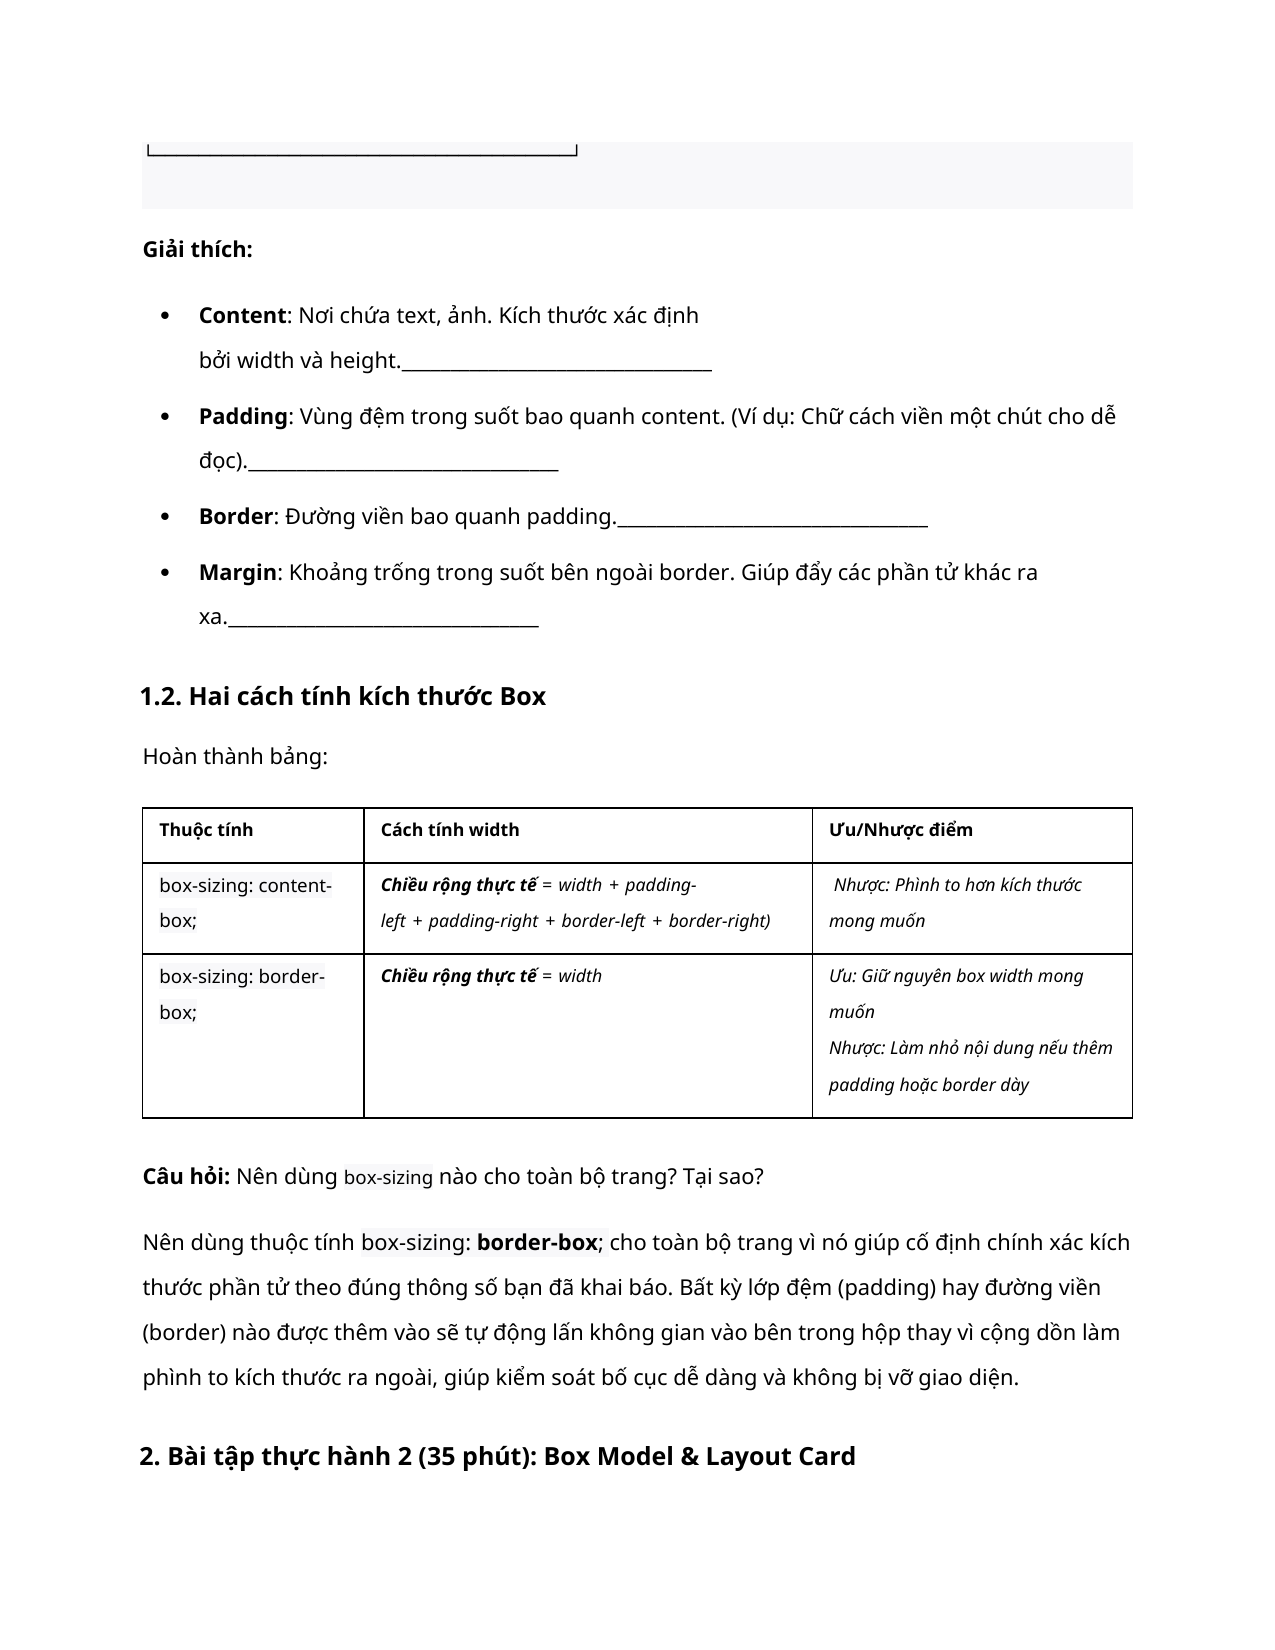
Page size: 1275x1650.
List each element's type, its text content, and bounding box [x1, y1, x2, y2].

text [142, 142, 1133, 209]
text Giải thích: [142, 234, 1133, 263]
list Content: Nơi chứa text, ảnh. Kích thước xác định bởi width và height.________________________________ [161, 300, 1133, 375]
table_header Ưu/Nhược điểm [813, 809, 1132, 862]
list Border: Đường viền bao quanh padding.________________________________ [161, 501, 1133, 531]
list Padding: Vùng đệm trong suốt bao quanh content. (Ví dụ: Chữ cách viền một chút cho dễ đọc).________________________________ [161, 401, 1133, 475]
table_header Thuộc tính [143, 809, 363, 862]
text 2. Bài tập thực hành 2 (35 phút): Box Model & Layout Card [139, 1439, 1133, 1473]
table_cell Nhược: Phình to hơn kích thước mong muốn [813, 864, 1132, 953]
text 1.2. Hai cách tính kích thước Box [139, 679, 1133, 713]
table_cell Chiều rộng thực tế = width + padding-left + padding-right + border-left + border-right) [365, 864, 812, 953]
table_cell Chiều rộng thực tế = width [365, 955, 812, 1117]
table_header Cách tính width [365, 809, 812, 862]
table_cell box-sizing: content-box; [143, 864, 363, 953]
text Hoàn thành bảng: [142, 741, 1133, 771]
table_cell Ưu: Giữ nguyên box width mong muốn Nhược: Làm nhỏ nội dung nếu thêm padding hoặc border dày [813, 955, 1132, 1117]
list Margin: Khoảng trống trong suốt bên ngoài border. Giúp đẩy các phần tử khác ra xa.________________________________ [161, 557, 1133, 631]
table_cell box-sizing: border-box; [143, 955, 363, 1117]
text Nên dùng thuộc tính box-sizing: border-box; cho toàn bộ trang vì nó giúp cố định chính xác kích thước phần tử theo đúng thông số bạn đã khai báo. Bất kỳ lớp đệm (padding) hay đường viền (border) nào được thêm vào sẽ tự động lấn không gian vào bên trong hộp thay vì cộng dồn làm phình to kích thước ra ngoài, giúp kiểm soát bố cục dễ dàng và không bị vỡ giao diện. [142, 1227, 1133, 1391]
text Câu hỏi: Nên dùng box-sizing nào cho toàn bộ trang? Tại sao? [142, 1161, 1133, 1191]
